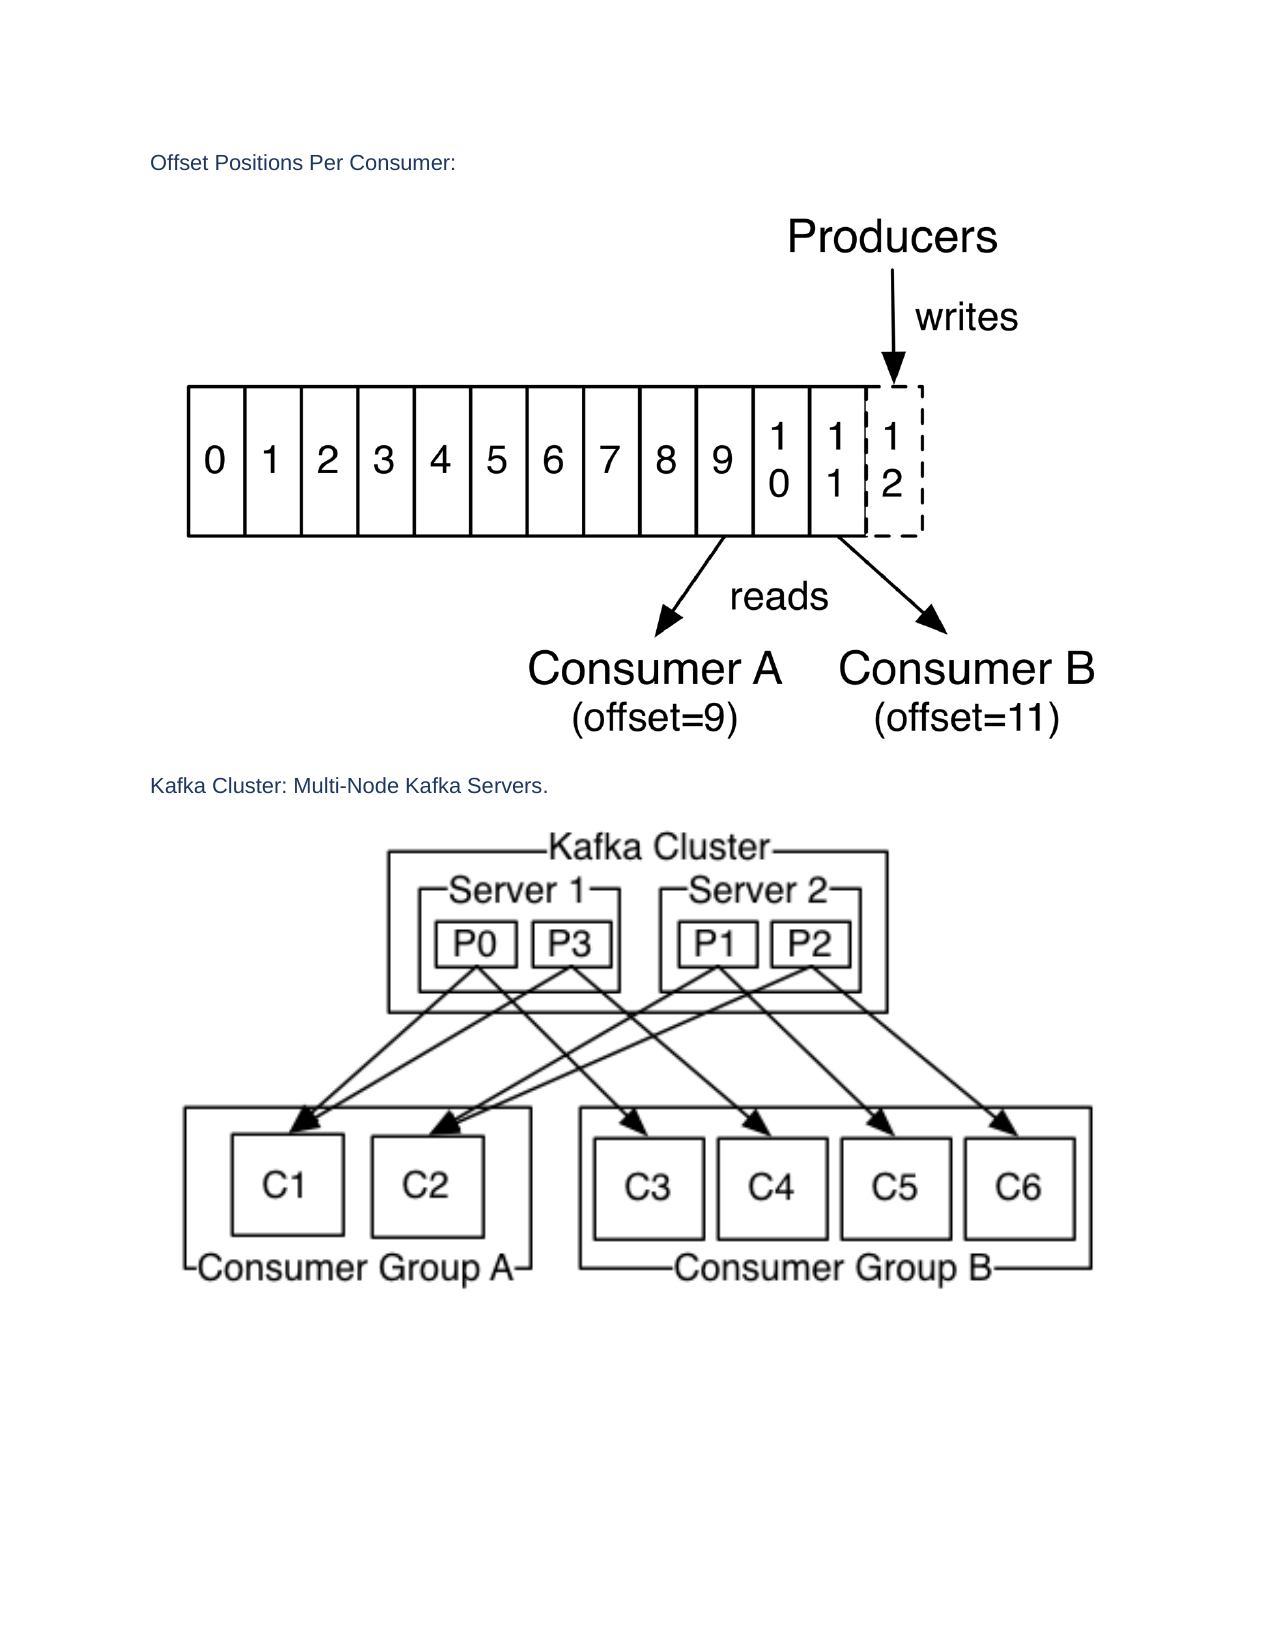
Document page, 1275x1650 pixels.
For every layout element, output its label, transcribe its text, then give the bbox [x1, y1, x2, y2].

subtitle Offset Positions Per Consumer: [150, 150, 1125, 175]
subtitle Kafka Cluster: Multi-Node Kafka Servers. [150, 773, 1125, 798]
picture [150, 798, 1125, 1318]
picture [150, 175, 1125, 770]
